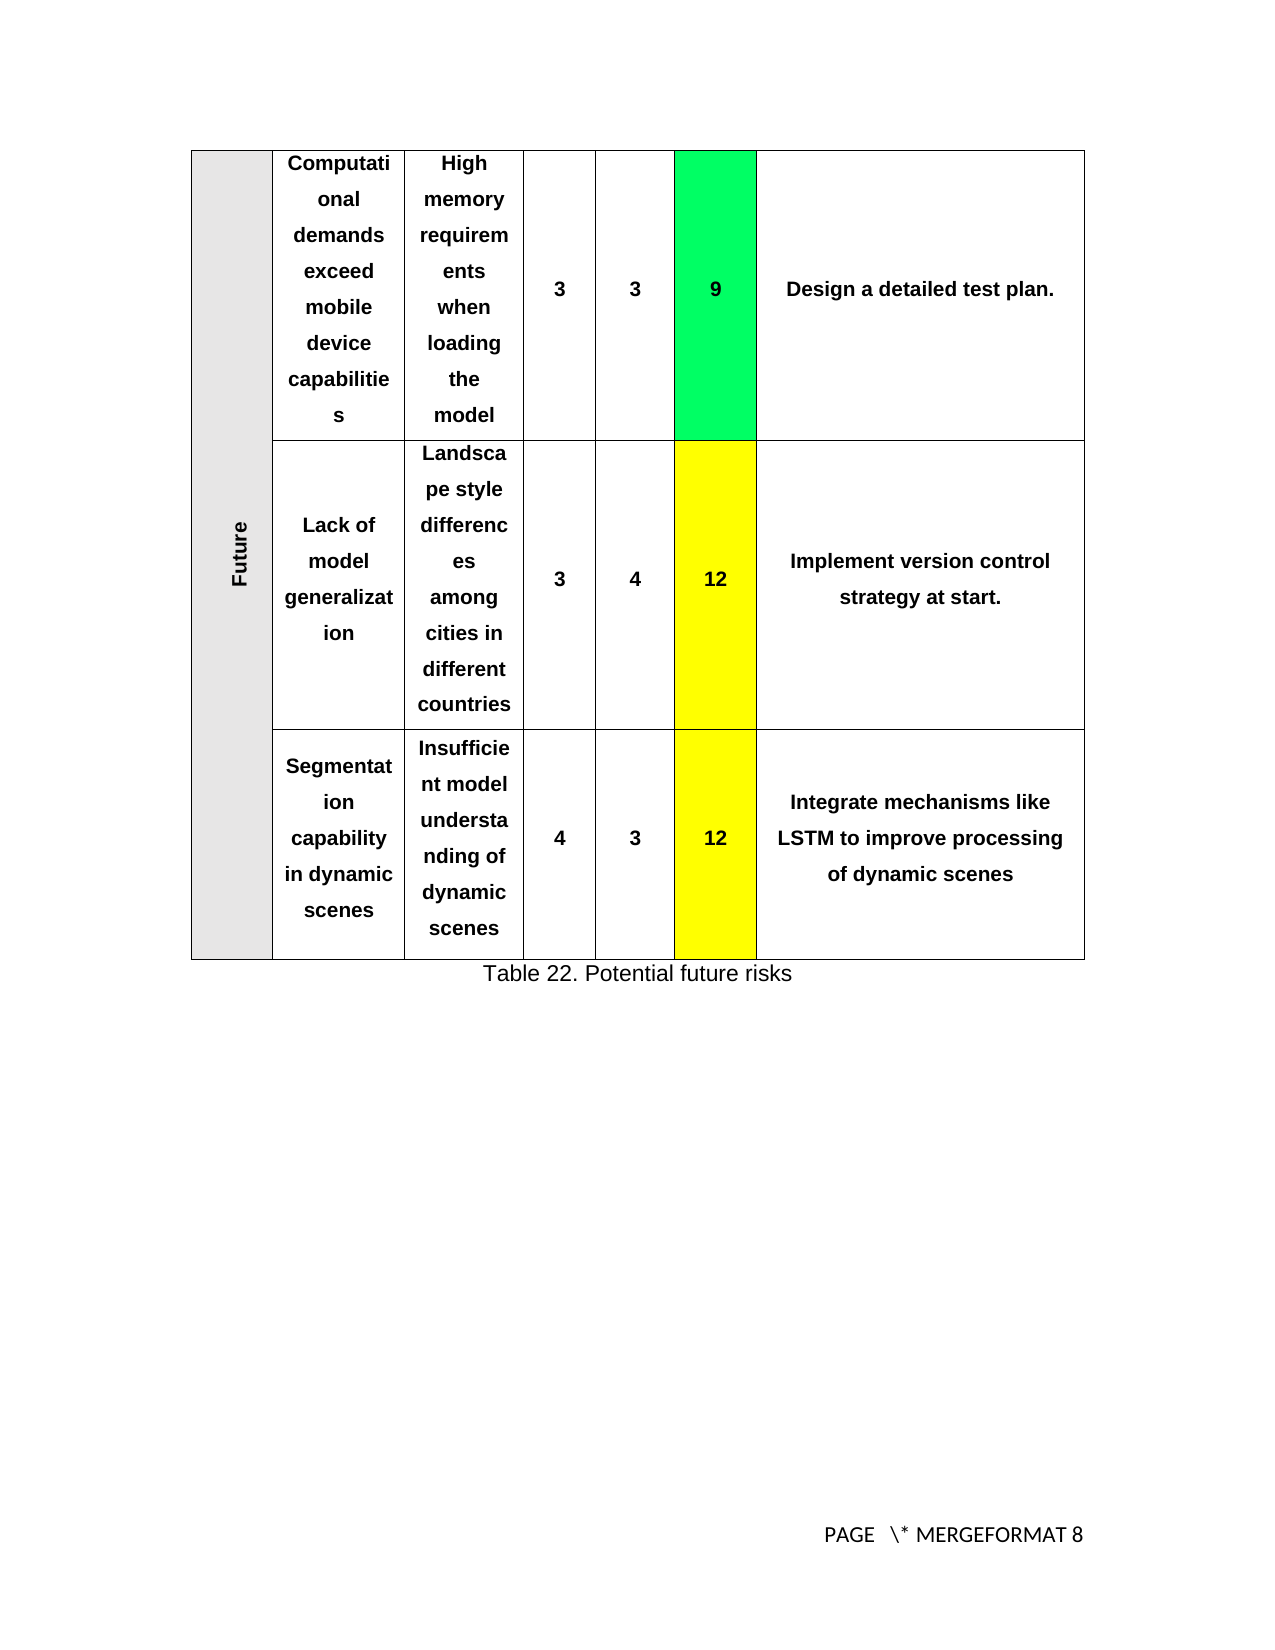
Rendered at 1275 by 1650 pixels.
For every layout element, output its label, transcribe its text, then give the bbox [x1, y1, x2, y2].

table_cell 12 [675, 730, 756, 959]
table_cell Insufficient model understanding of dynamic scenes [405, 730, 523, 959]
text Table 22. Potential future risks [191, 960, 1084, 986]
table_cell Computational demands exceed mobile device capabilities [273, 151, 404, 440]
table_cell 3 [524, 151, 595, 440]
table_cell High memory requirements when loading the model [405, 151, 523, 440]
table_cell 4 [596, 441, 674, 729]
table_cell Future [192, 151, 272, 959]
table_cell Segmentation capability in dynamic scenes [273, 730, 404, 959]
table_cell Lack of model generalization [273, 441, 404, 729]
table_cell 12 [675, 441, 756, 729]
table_cell Design a detailed test plan. [757, 151, 1084, 440]
table_cell 3 [596, 730, 674, 959]
table_cell Landscape style differences among cities in different countries [405, 441, 523, 729]
table_cell 3 [596, 151, 674, 440]
table_cell 9 [675, 151, 756, 440]
table_cell 3 [524, 441, 595, 729]
table_cell Implement version control strategy at start. [757, 441, 1084, 729]
table_cell 4 [524, 730, 595, 959]
table_cell Integrate mechanisms like LSTM to improve processing of dynamic scenes [757, 730, 1084, 959]
